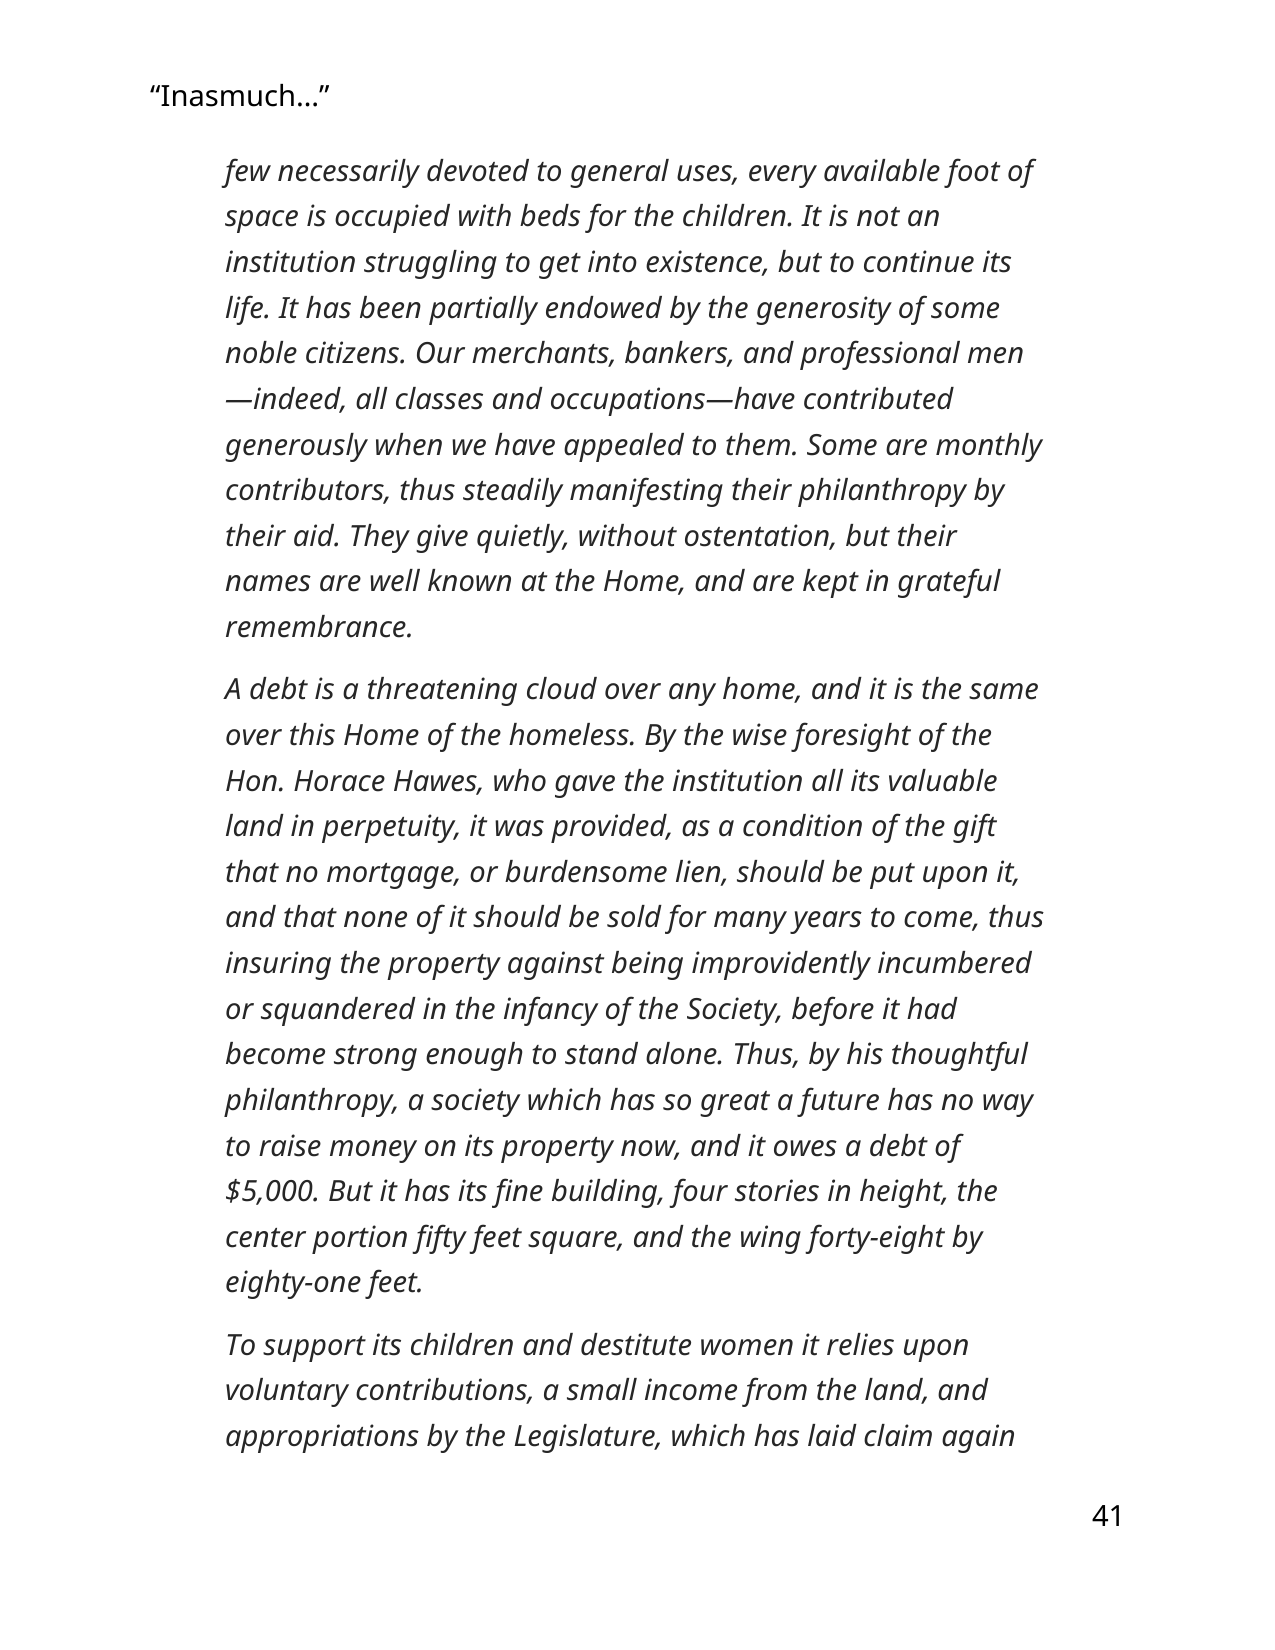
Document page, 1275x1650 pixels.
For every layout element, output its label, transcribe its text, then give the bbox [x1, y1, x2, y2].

text A debt is a threatening cloud over any home, and it is the same over this Home of the homeless. By the wise foresight of the Hon. Horace Hawes, who gave the institution all its valuable land in perpetuity, it was provided, as a condition of the gift that no mortgage, or burdensome lien, should be put upon it, and that none of it should be sold for many years to come, thus insuring the property against being improvidently incumbered or squandered in the infancy of the Society, before it had become strong enough to stand alone. Thus, by his thoughtful philanthropy, a society which has so great a future has no way to raise money on its property now, and it owes a debt of $5,000. But it has its fine building, four stories in height, the center portion fifty feet square, and the wing forty-eight by eighty-one feet. [225, 668, 1050, 1301]
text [225, 1324, 1050, 1455]
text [225, 150, 1050, 646]
